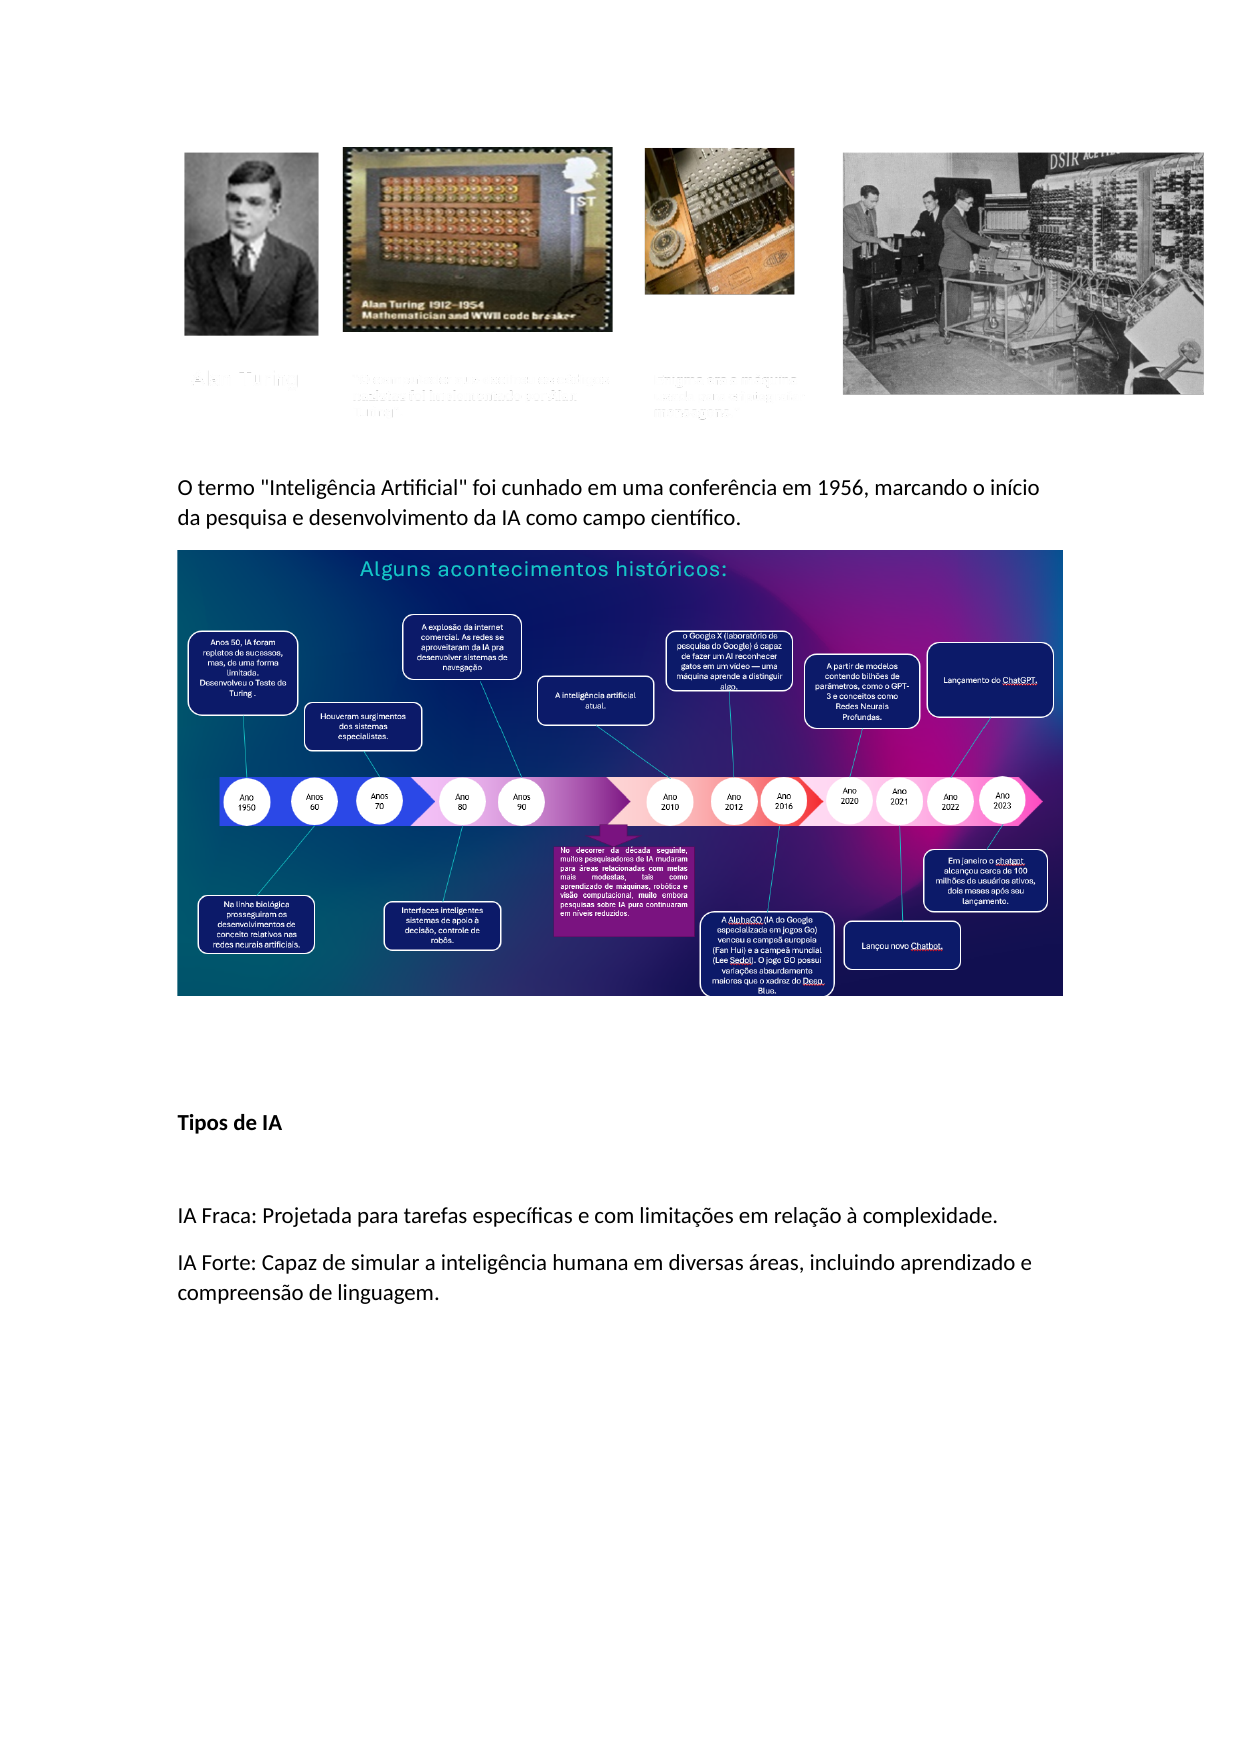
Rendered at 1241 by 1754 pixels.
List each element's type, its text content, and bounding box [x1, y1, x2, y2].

text Tipos de IA [177, 1108, 1063, 1136]
picture [177, 147, 1204, 454]
text IA Fraca: Projetada para tarefas específicas e com limitações em relação à complexidade. [177, 1201, 1063, 1229]
picture [188, 550, 1063, 996]
text IA Forte: Capaz de simular a inteligência humana em diversas áreas, incluindo aprendizado e compreensão de linguagem. [177, 1248, 1063, 1307]
picture [198, 896, 314, 953]
text O termo "Inteligência Artificial" foi cunhado em uma conferência em 1956, marcando o início da pesquisa e desenvolvimento da IA como campo científico. [177, 473, 1063, 531]
